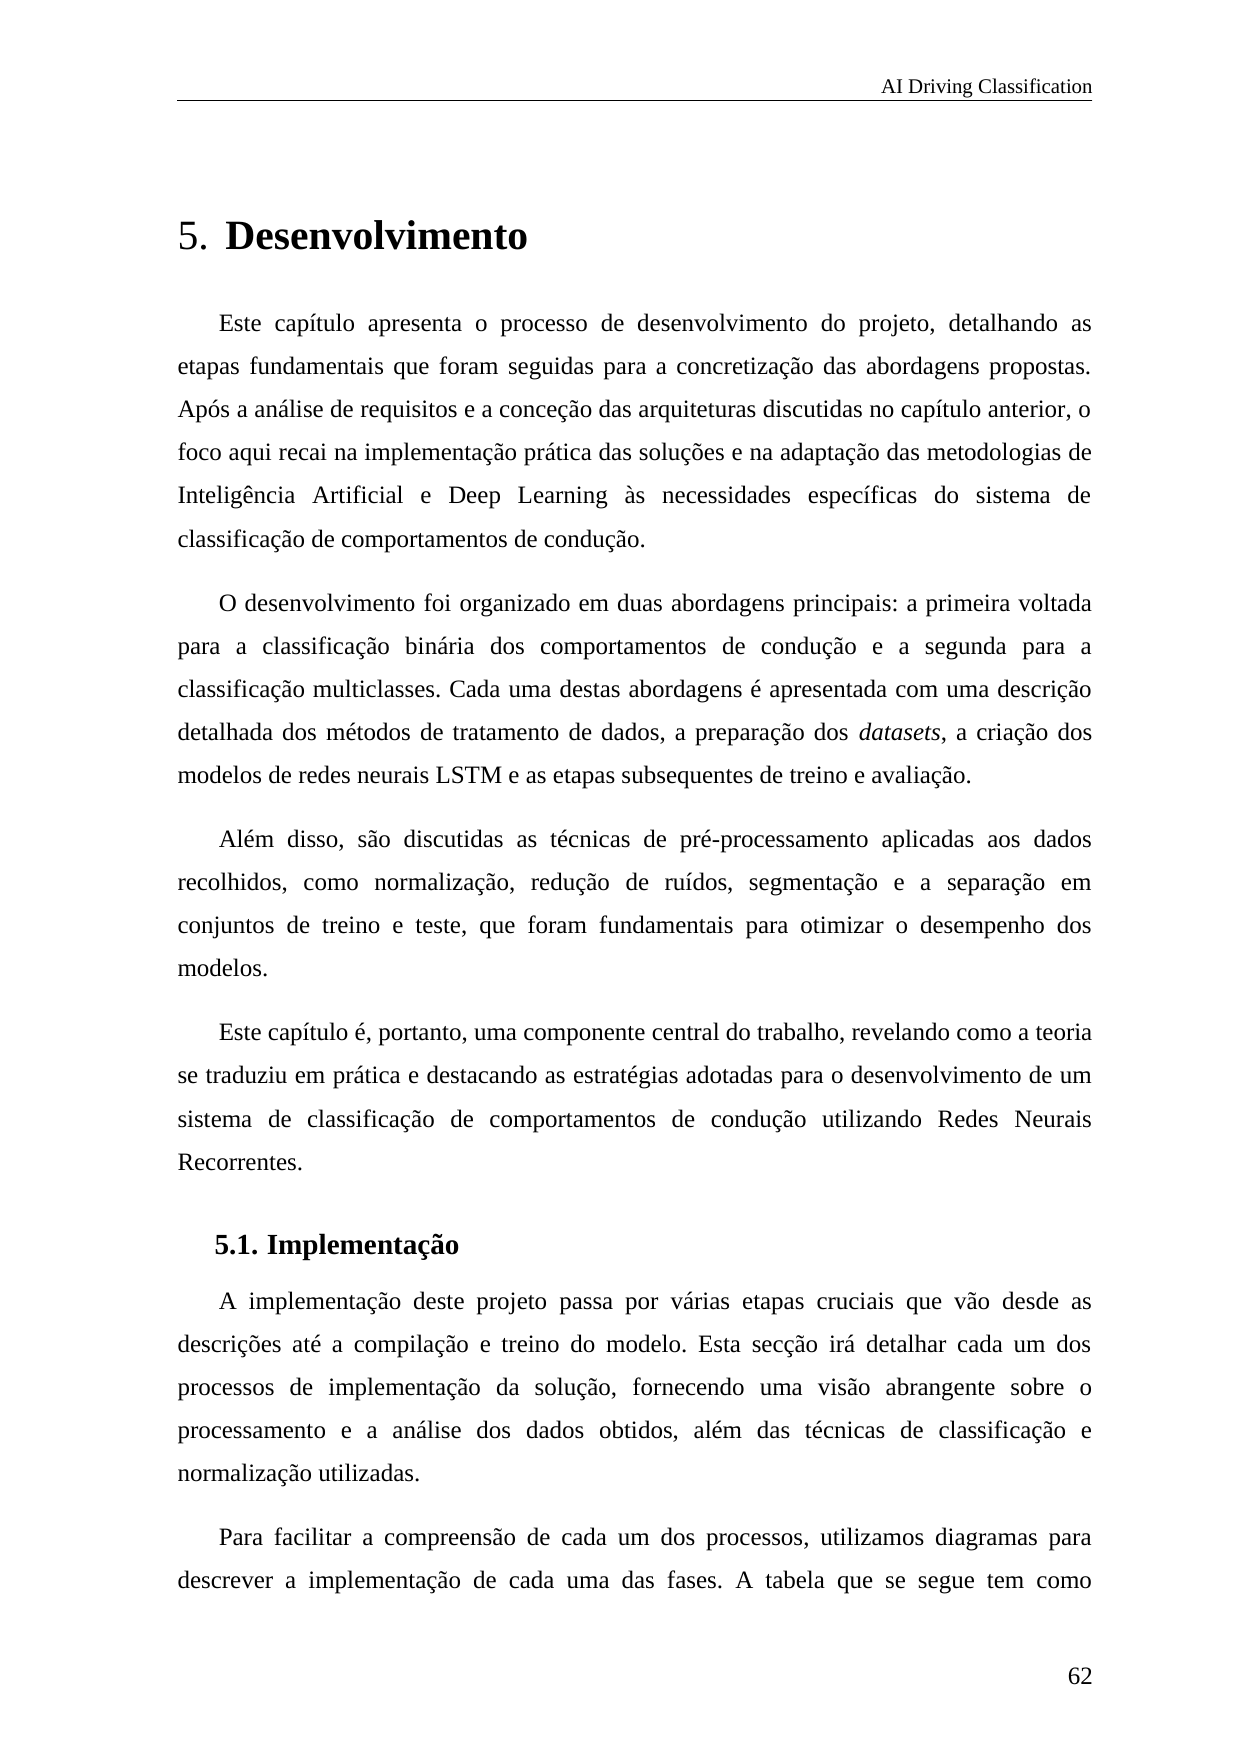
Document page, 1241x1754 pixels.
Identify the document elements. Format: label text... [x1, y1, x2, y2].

text Além disso, são discutidas as técnicas de pré-processamento aplicadas aos dados recolhidos, como normalização, redução de ruídos, segmentação e a separação em conjuntos de treino e teste, que foram fundamentais para otimizar o desempenho dos modelos. [177, 824, 1092, 982]
subtitle Implementação [214, 1227, 1092, 1261]
text Este capítulo apresenta o processo de desenvolvimento do projeto, detalhando as etapas fundamentais que foram seguidas para a concretização das abordagens propostas. Após a análise de requisitos e a conceção das arquiteturas discutidas no capítulo anterior, o foco aqui recai na implementação prática das soluções e na adaptação das metodologias de Inteligência Artificial e Deep Learning às necessidades específicas do sistema de classificação de comportamentos de condução. [177, 308, 1092, 552]
subtitle Desenvolvimento [177, 210, 1092, 258]
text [177, 1522, 1092, 1594]
text O desenvolvimento foi organizado em duas abordagens principais: a primeira voltada para a classificação binária dos comportamentos de condução e a segunda para a classificação multiclasses. Cada uma destas abordagens é apresentada com uma descrição detalhada dos métodos de tratamento de dados, a preparação dos datasets, a criação dos modelos de redes neurais LSTM e as etapas subsequentes de treino e avaliação. [177, 588, 1092, 789]
text A implementação deste projeto passa por várias etapas cruciais que vão desde as descrições até a compilação e treino do modelo. Esta secção irá detalhar cada um dos processos de implementação da solução, fornecendo uma visão abrangente sobre o processamento e a análise dos dados obtidos, além das técnicas de classificação e normalização utilizadas. [177, 1286, 1092, 1487]
text Este capítulo é, portanto, uma componente central do trabalho, revelando como a teoria se traduziu em prática e destacando as estratégias adotadas para o desenvolvimento de um sistema de classificação de comportamentos de condução utilizando Redes Neurais Recorrentes. [177, 1017, 1092, 1176]
